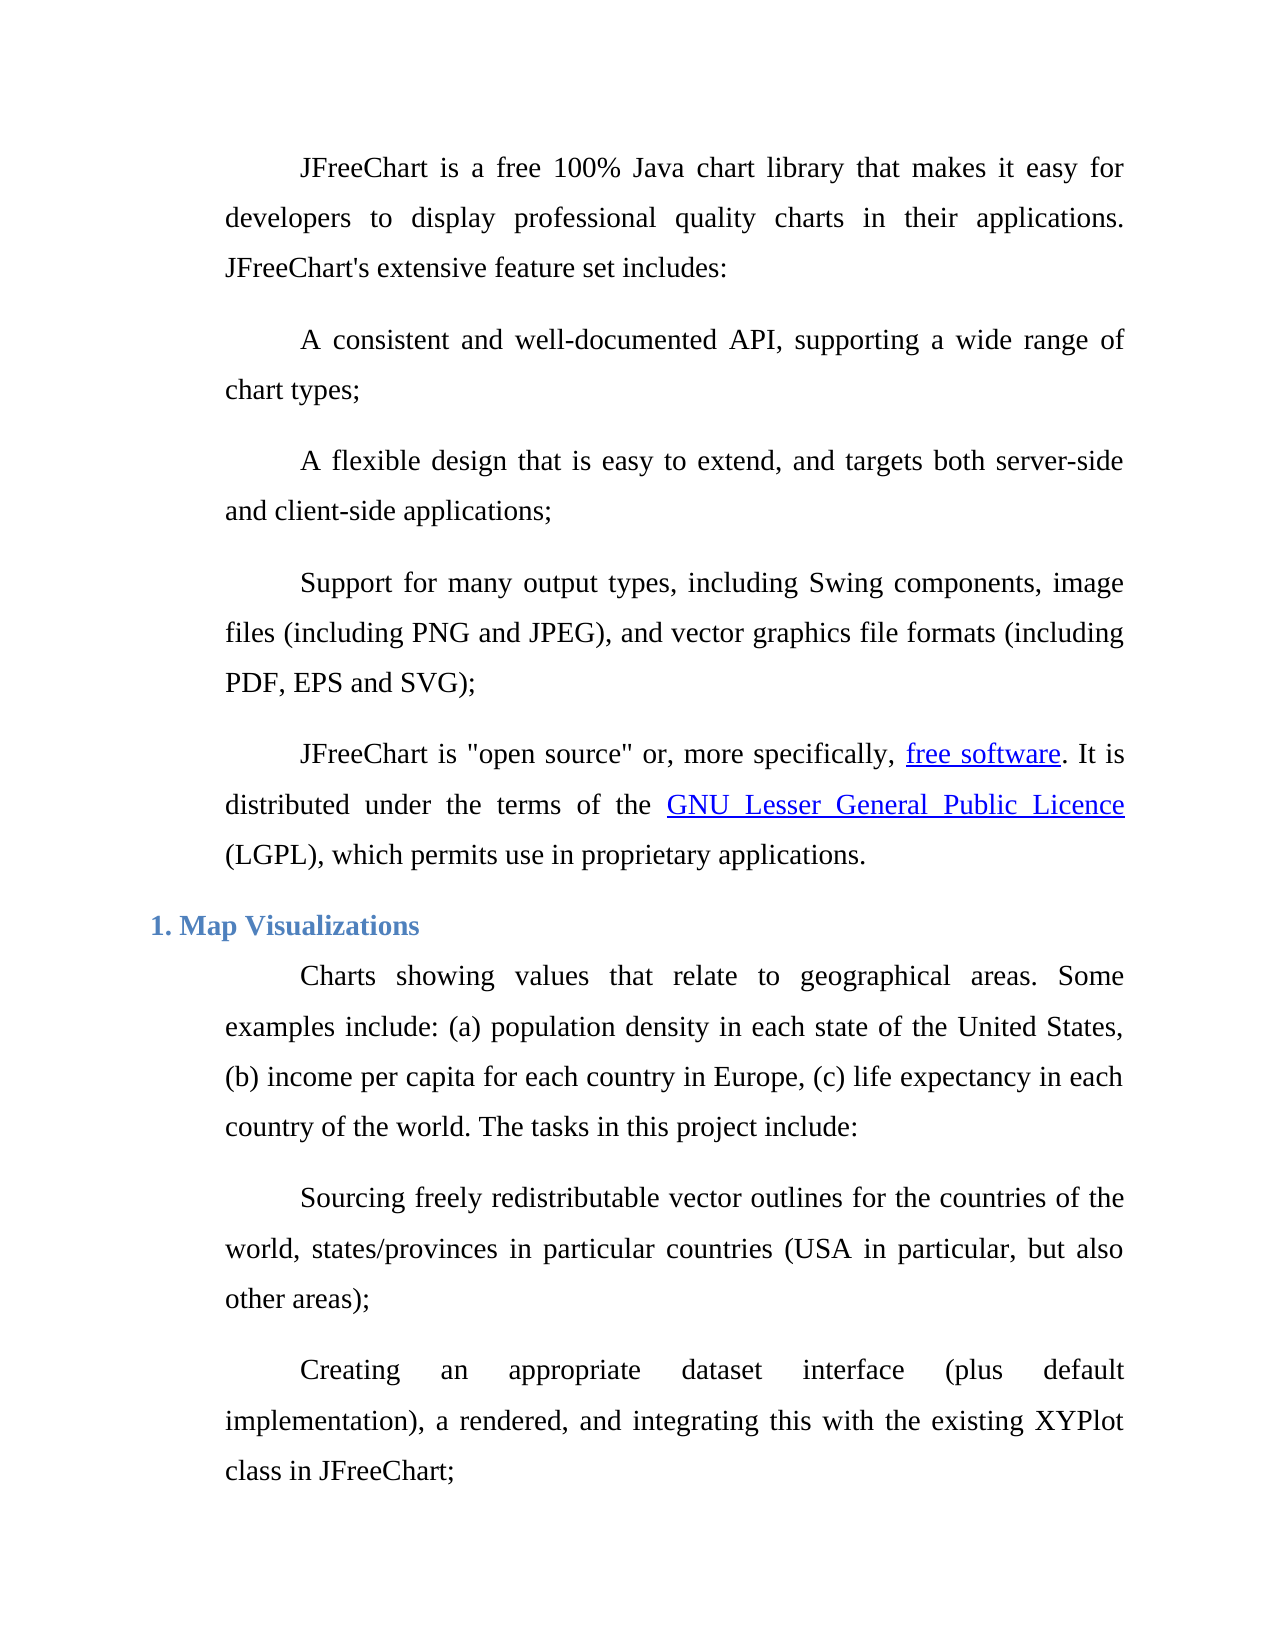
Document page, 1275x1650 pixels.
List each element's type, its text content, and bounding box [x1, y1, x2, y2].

text Sourcing freely redistributable vector outlines for the countries of the world, states/provinces in particular countries (USA in particular, but also other areas); [225, 1181, 1125, 1315]
text Creating an appropriate dataset interface (plus default implementation), a rendered, and integrating this with the existing XYPlot class in JFreeChart; [225, 1352, 1125, 1487]
text Support for many output types, including Swing components, image files (including PNG and JPEG), and vector graphics file formats (including PDF, EPS and SVG); [225, 565, 1125, 699]
text JFreeChart is a free 100% Java chart library that makes it easy for developers to display professional quality charts in their applications. JFreeChart's extensive feature set includes: [225, 150, 1125, 284]
text A consistent and well-documented API, supporting a wide range of chart types; [225, 322, 1125, 406]
text A flexible design that is easy to extend, and targets both server-side and client-side applications; [225, 443, 1125, 527]
text Charts showing values that relate to geographical areas. Some examples include: (a) population density in each state of the United States, (b) income per capita for each country in Europe, (c) life expectancy in each country of the world. The tasks in this project include: [225, 958, 1125, 1143]
text JFreeChart is "open source" or, more specifically, free software. It is distributed under the terms of the GNU Lesser General Public Licence (LGPL), which permits use in proprietary applications. [225, 736, 1125, 871]
subtitle 1. Map Visualizations [150, 908, 1125, 942]
